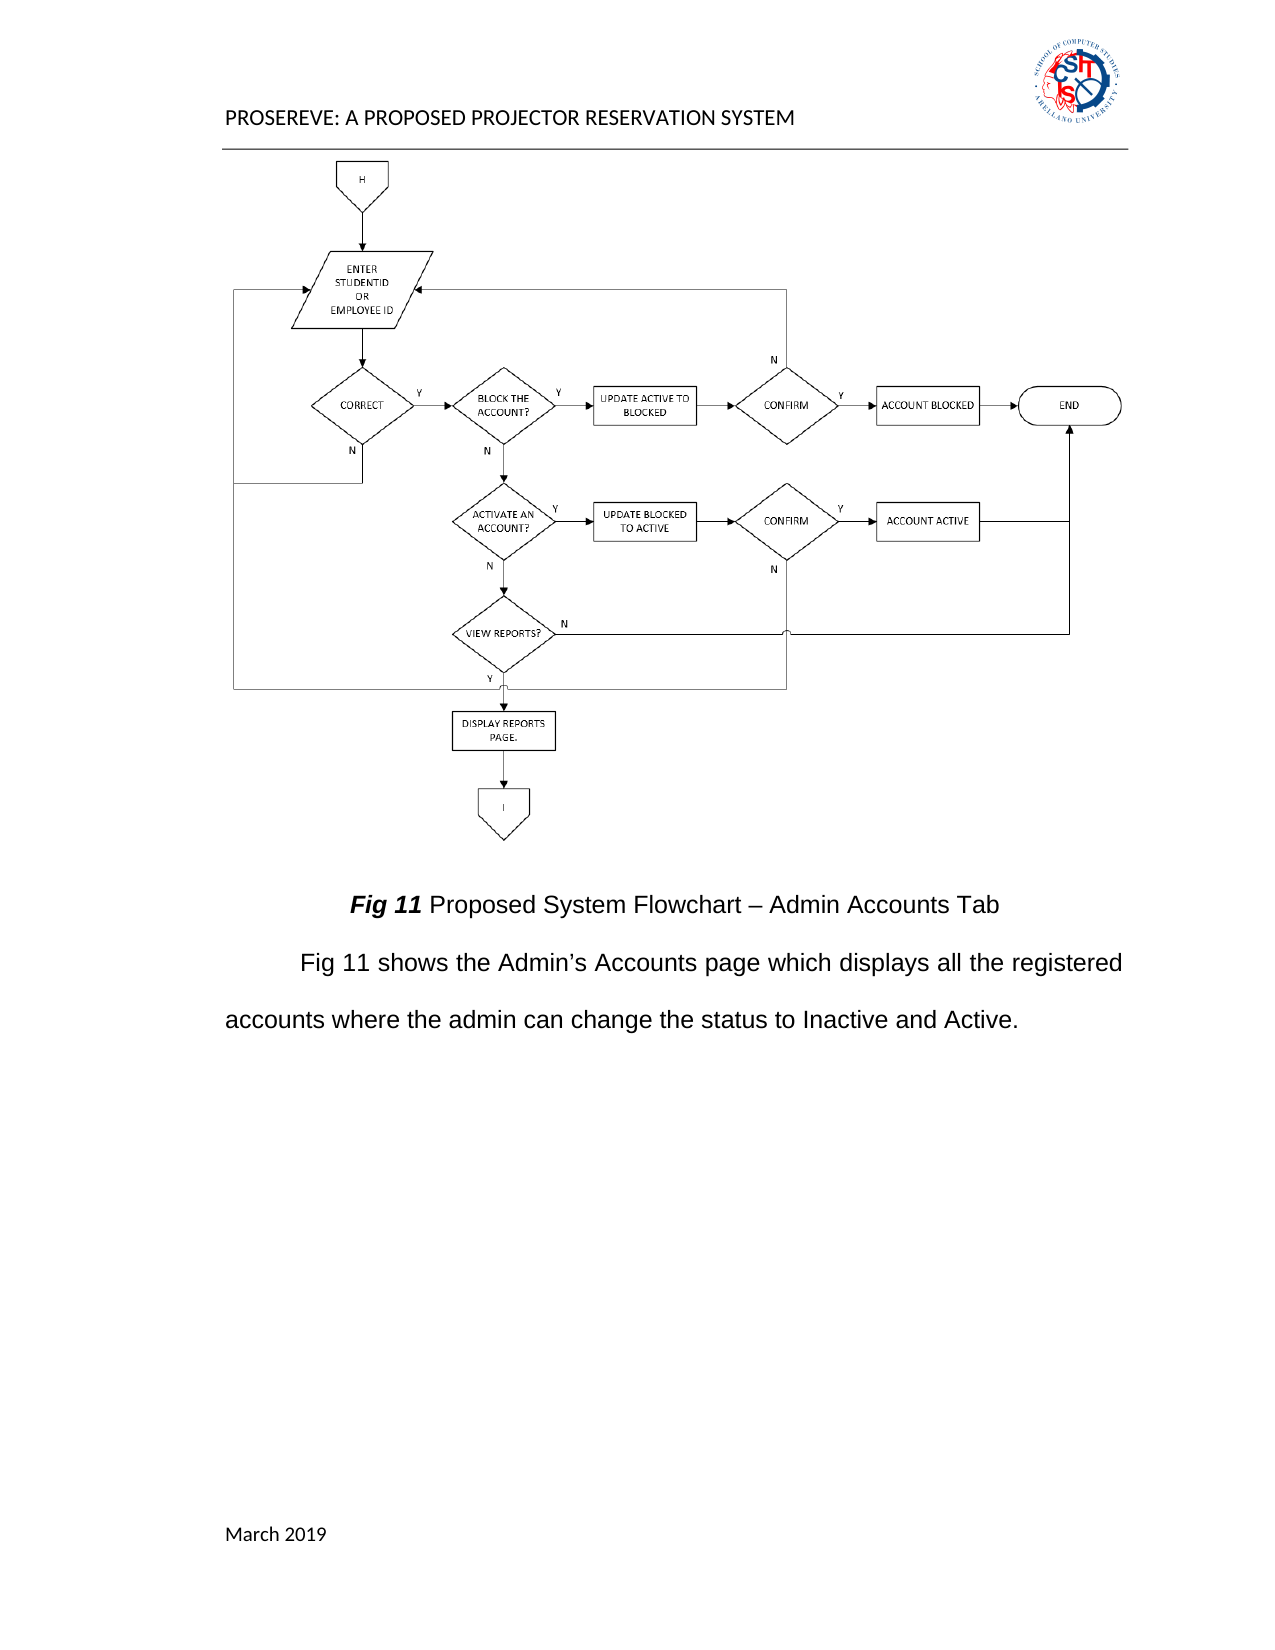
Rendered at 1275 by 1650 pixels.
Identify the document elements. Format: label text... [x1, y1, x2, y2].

picture [1027, 33, 1123, 130]
text Fig 11 shows the Admin’s Accounts page which displays all the registered accounts where the admin can change the status to Inactive and Active. [225, 948, 1125, 1034]
picture [225, 159, 1125, 846]
text Fig 11 Proposed System Flowchart – Admin Accounts Tab [225, 890, 1125, 919]
